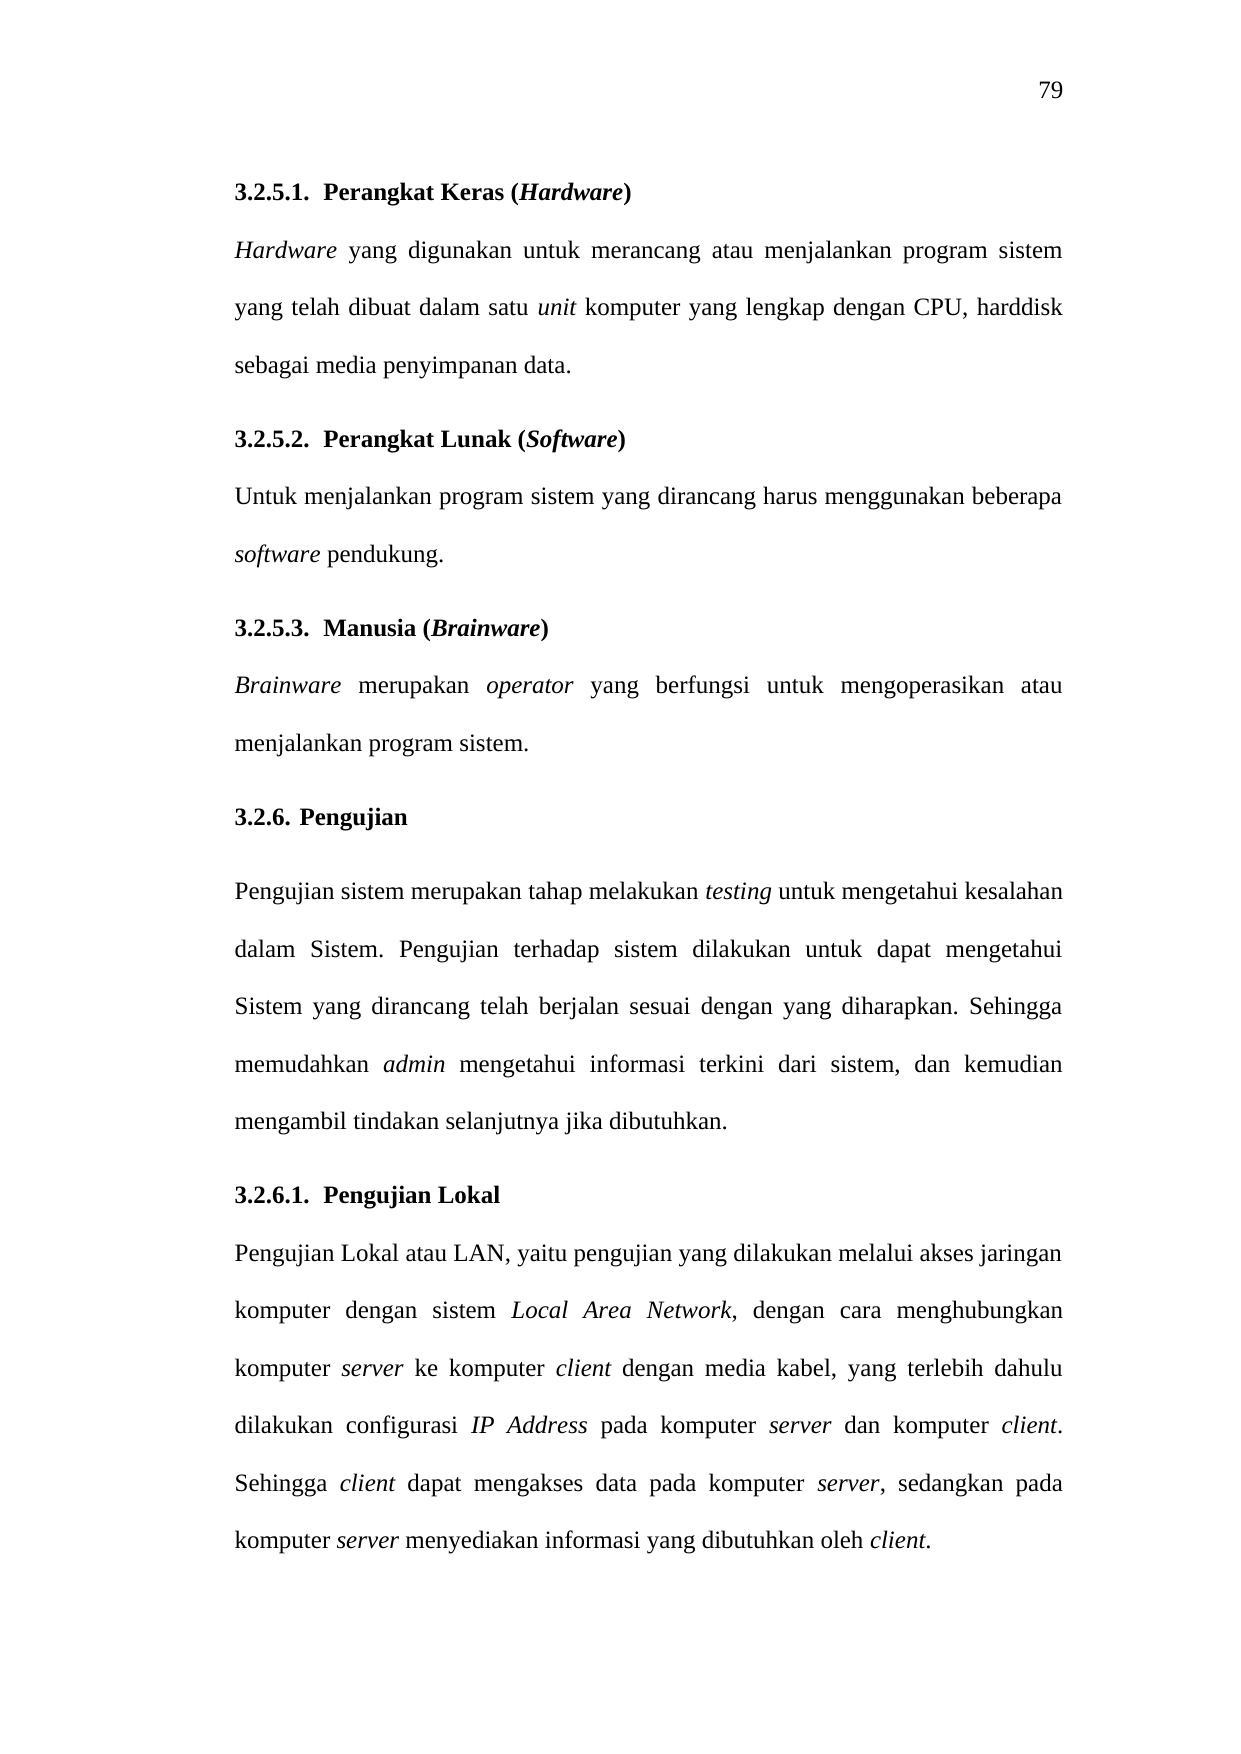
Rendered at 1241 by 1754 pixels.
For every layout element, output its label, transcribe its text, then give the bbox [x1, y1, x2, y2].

subtitle Perangkat Keras (Hardware) [234, 177, 1063, 206]
subtitle Pengujian Lokal [234, 1181, 1063, 1209]
subtitle Pengujian [234, 802, 1063, 831]
text Pengujian sistem merupakan tahap melakukan testing untuk mengetahui kesalahan dalam Sistem. Pengujian terhadap sistem dilakukan untuk dapat mengetahui Sistem yang dirancang telah berjalan sesuai dengan yang diharapkan. Sehingga memudahkan admin mengetahui informasi terkini dari sistem, dan kemudian mengambil tindakan selanjutnya jika dibutuhkan. [234, 876, 1063, 1135]
text Untuk menjalankan program sistem yang dirancang harus menggunakan beberapa software pendukung. [234, 481, 1063, 568]
text Brainware merupakan operator yang berfungsi untuk mengoperasikan atau menjalankan program sistem. [234, 671, 1063, 757]
text Pengujian Lokal atau LAN, yaitu pengujian yang dilakukan melalui akses jaringan komputer dengan sistem Local Area Network, dengan cara menghubungkan komputer server ke komputer client dengan media kabel, yang terlebih dahulu dilakukan configurasi IP Address pada komputer server dan komputer client. Sehingga client dapat mengakses data pada komputer server, sedangkan pada komputer server menyediakan informasi yang dibutuhkan oleh client. [234, 1238, 1063, 1554]
subtitle Manusia (Brainware) [234, 613, 1063, 642]
text Hardware yang digunakan untuk merancang atau menjalankan program sistem yang telah dibuat dalam satu unit komputer yang lengkap dengan CPU, harddisk sebagai media penyimpanan data. [234, 235, 1063, 378]
subtitle Perangkat Lunak (Software) [234, 424, 1063, 453]
